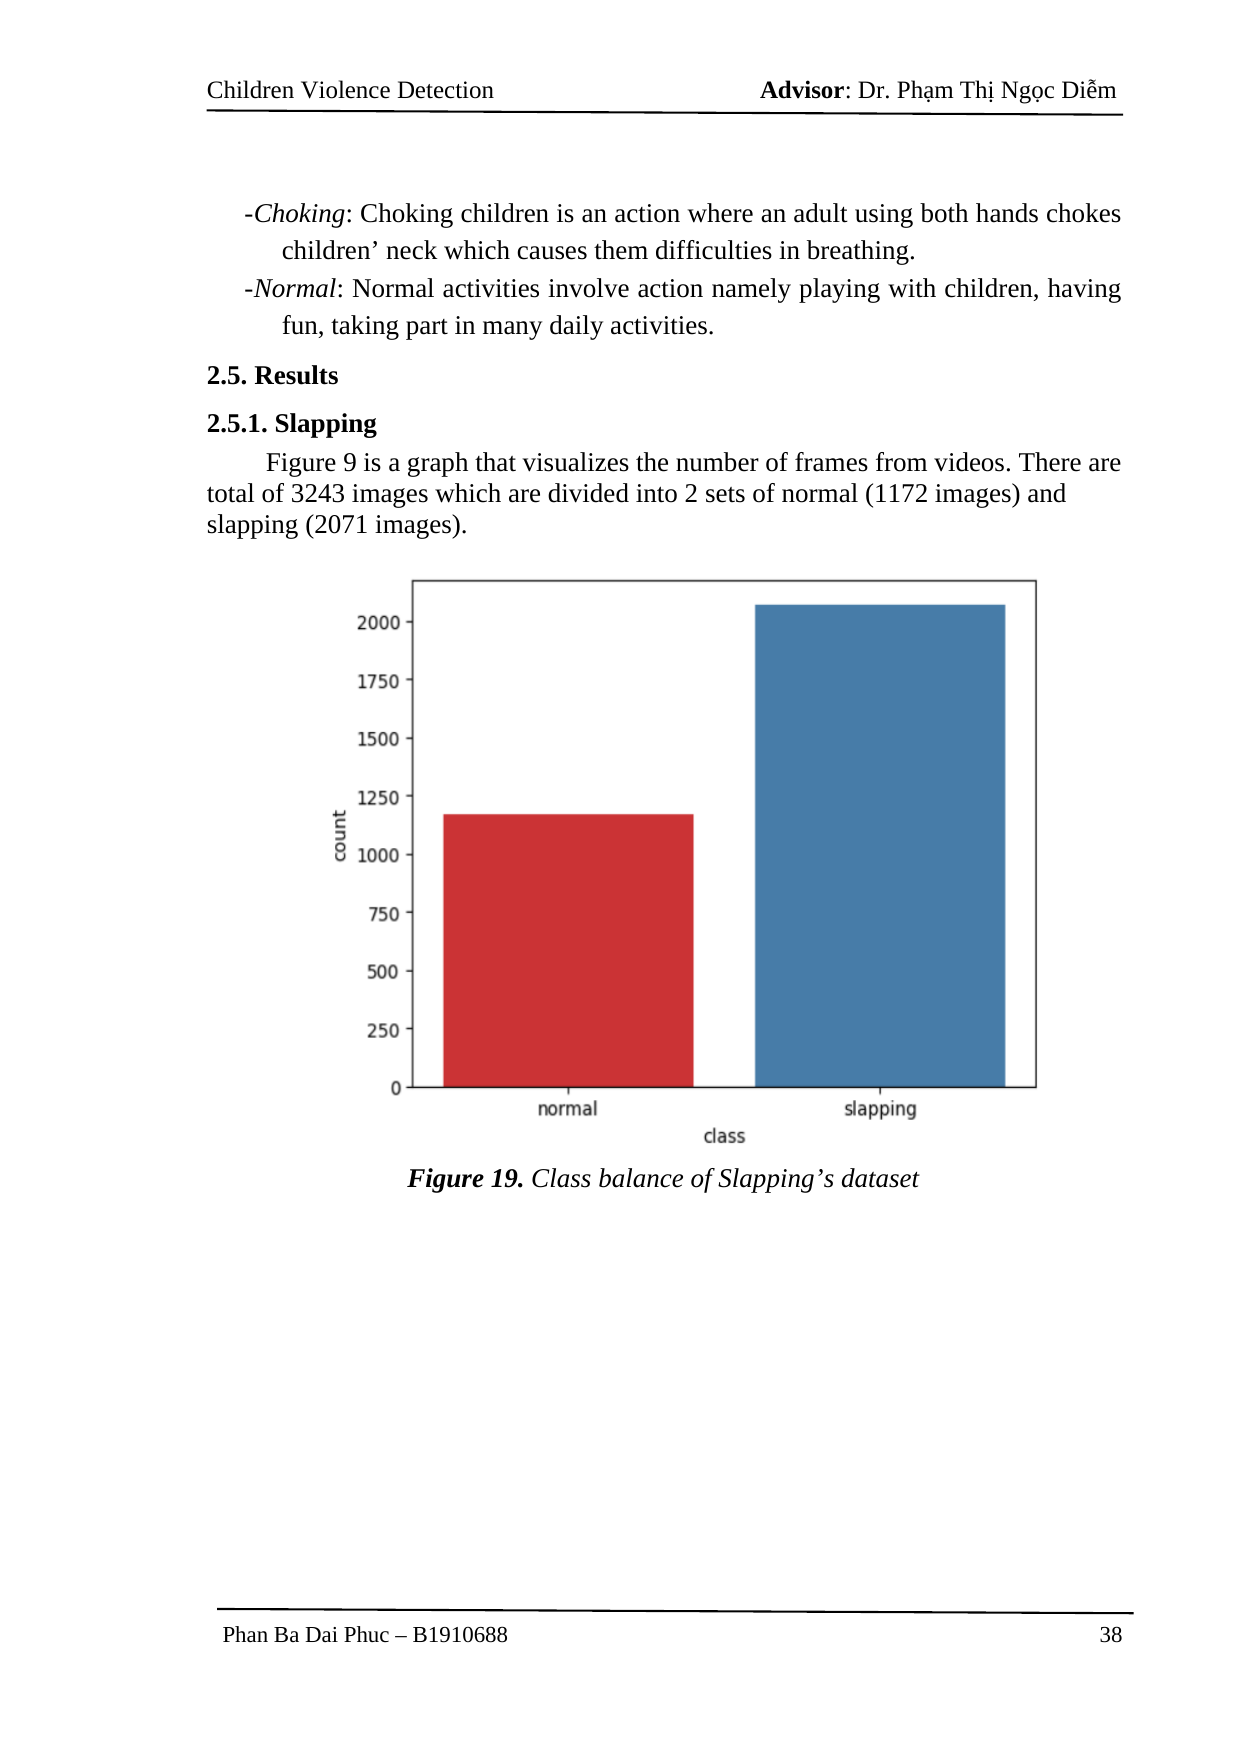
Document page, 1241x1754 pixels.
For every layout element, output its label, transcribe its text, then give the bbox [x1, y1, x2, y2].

text Figure 9 is a graph that visualizes the number of frames from videos. There are total of 3243 images which are divided into 2 sets of normal (1172 images) and slapping (2071 images). [207, 446, 1122, 539]
subtitle 2.5. Results [207, 359, 1122, 390]
text Figure 19. Class balance of Slapping’s dataset [207, 1162, 1122, 1193]
subtitle 2.5.1. Slapping [207, 407, 1122, 438]
list Choking: Choking children is an action where an adult using both hands chokes children’ neck which causes them difficulties in breathing. [244, 197, 1122, 266]
list Normal: Normal activities involve action namely playing with children, having fun, taking part in many daily activities. [244, 272, 1122, 340]
picture [320, 570, 1046, 1156]
